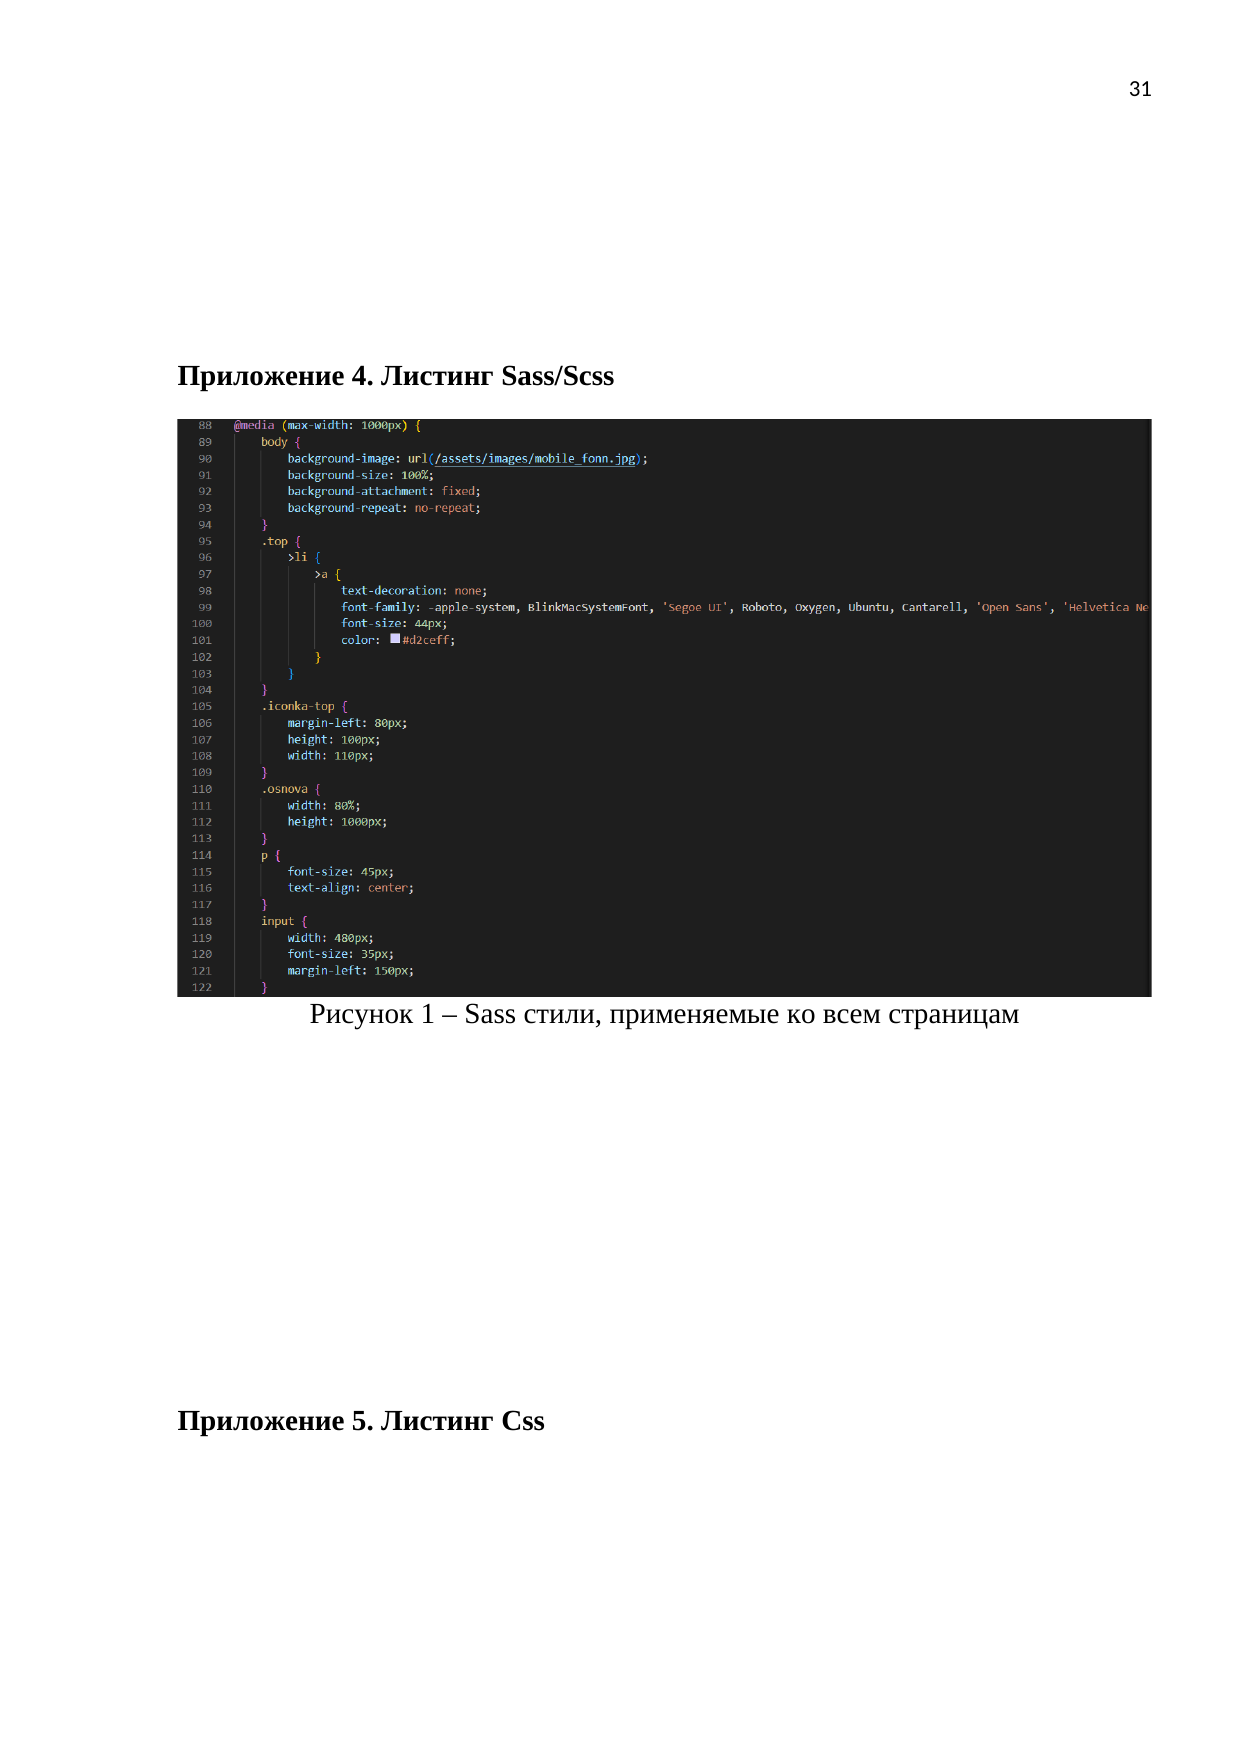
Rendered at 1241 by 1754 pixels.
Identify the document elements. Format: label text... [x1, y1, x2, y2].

subtitle Приложение 5. Листинг Css [177, 1403, 1152, 1436]
text Рисунок 1 – Sass стили, применяемые ко всем страницам [177, 997, 1152, 1030]
subtitle Приложение 4. Листинг Sass/Scss [177, 358, 1152, 392]
picture [177, 419, 1152, 997]
